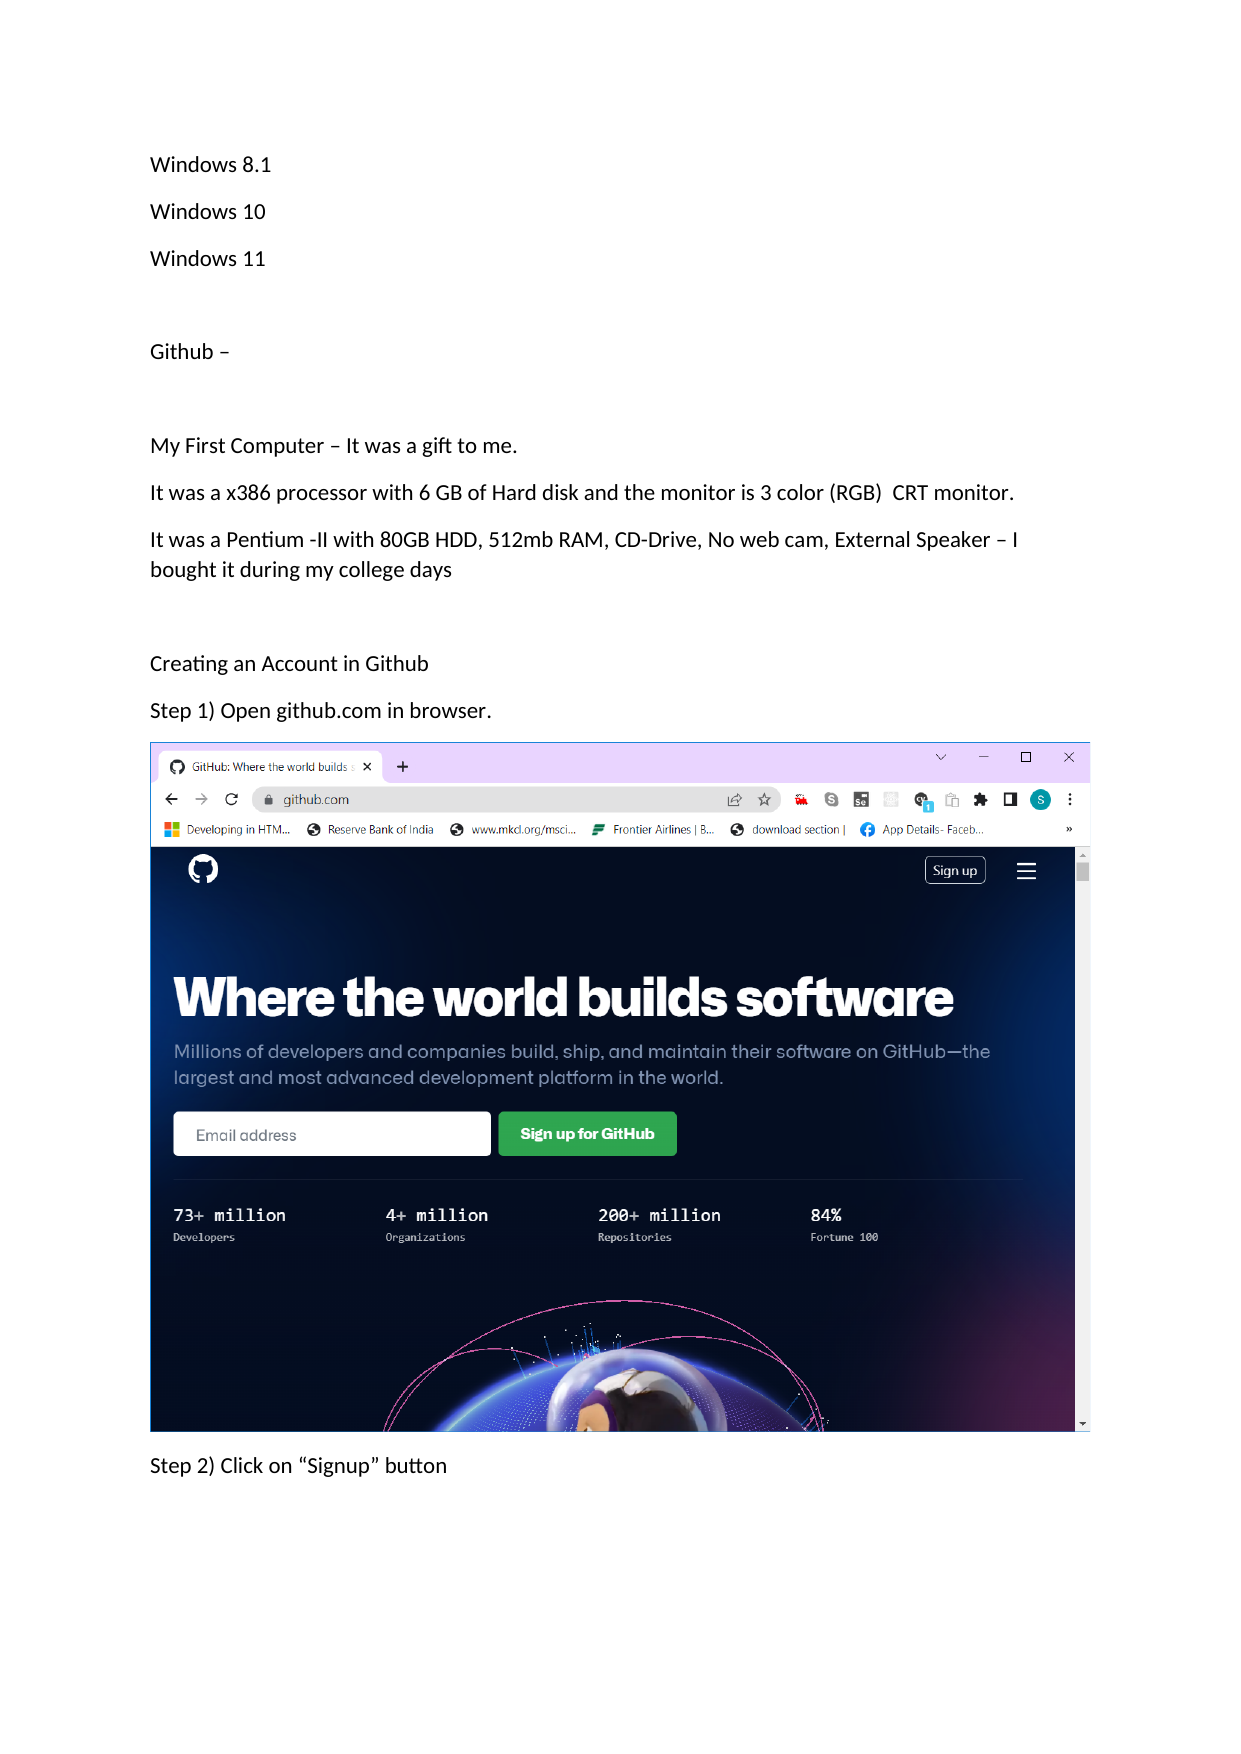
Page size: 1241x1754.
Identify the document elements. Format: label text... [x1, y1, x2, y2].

text It was a x386 processor with 6 GB of Hard disk and the monitor is 3 color (RGB) CRT monitor. [150, 478, 1090, 506]
text My First Computer – It was a gift to me. [150, 431, 1090, 459]
text Windows 10 [150, 197, 1090, 225]
text Windows 8.1 [150, 150, 1090, 178]
text Github – [150, 337, 1090, 366]
text It was a Pentium -II with 80GB HDD, 512mb RAM, CD-Drive, No web cam, External Speaker – I bought it during my college days [150, 525, 1090, 583]
text Step 1) Open github.com in browser. [150, 696, 1090, 724]
text Creating an Account in Github [150, 649, 1090, 677]
text Windows 11 [150, 244, 1090, 272]
text Step 2) Click on “Signup” button [150, 1451, 1090, 1479]
picture [150, 742, 1091, 1432]
